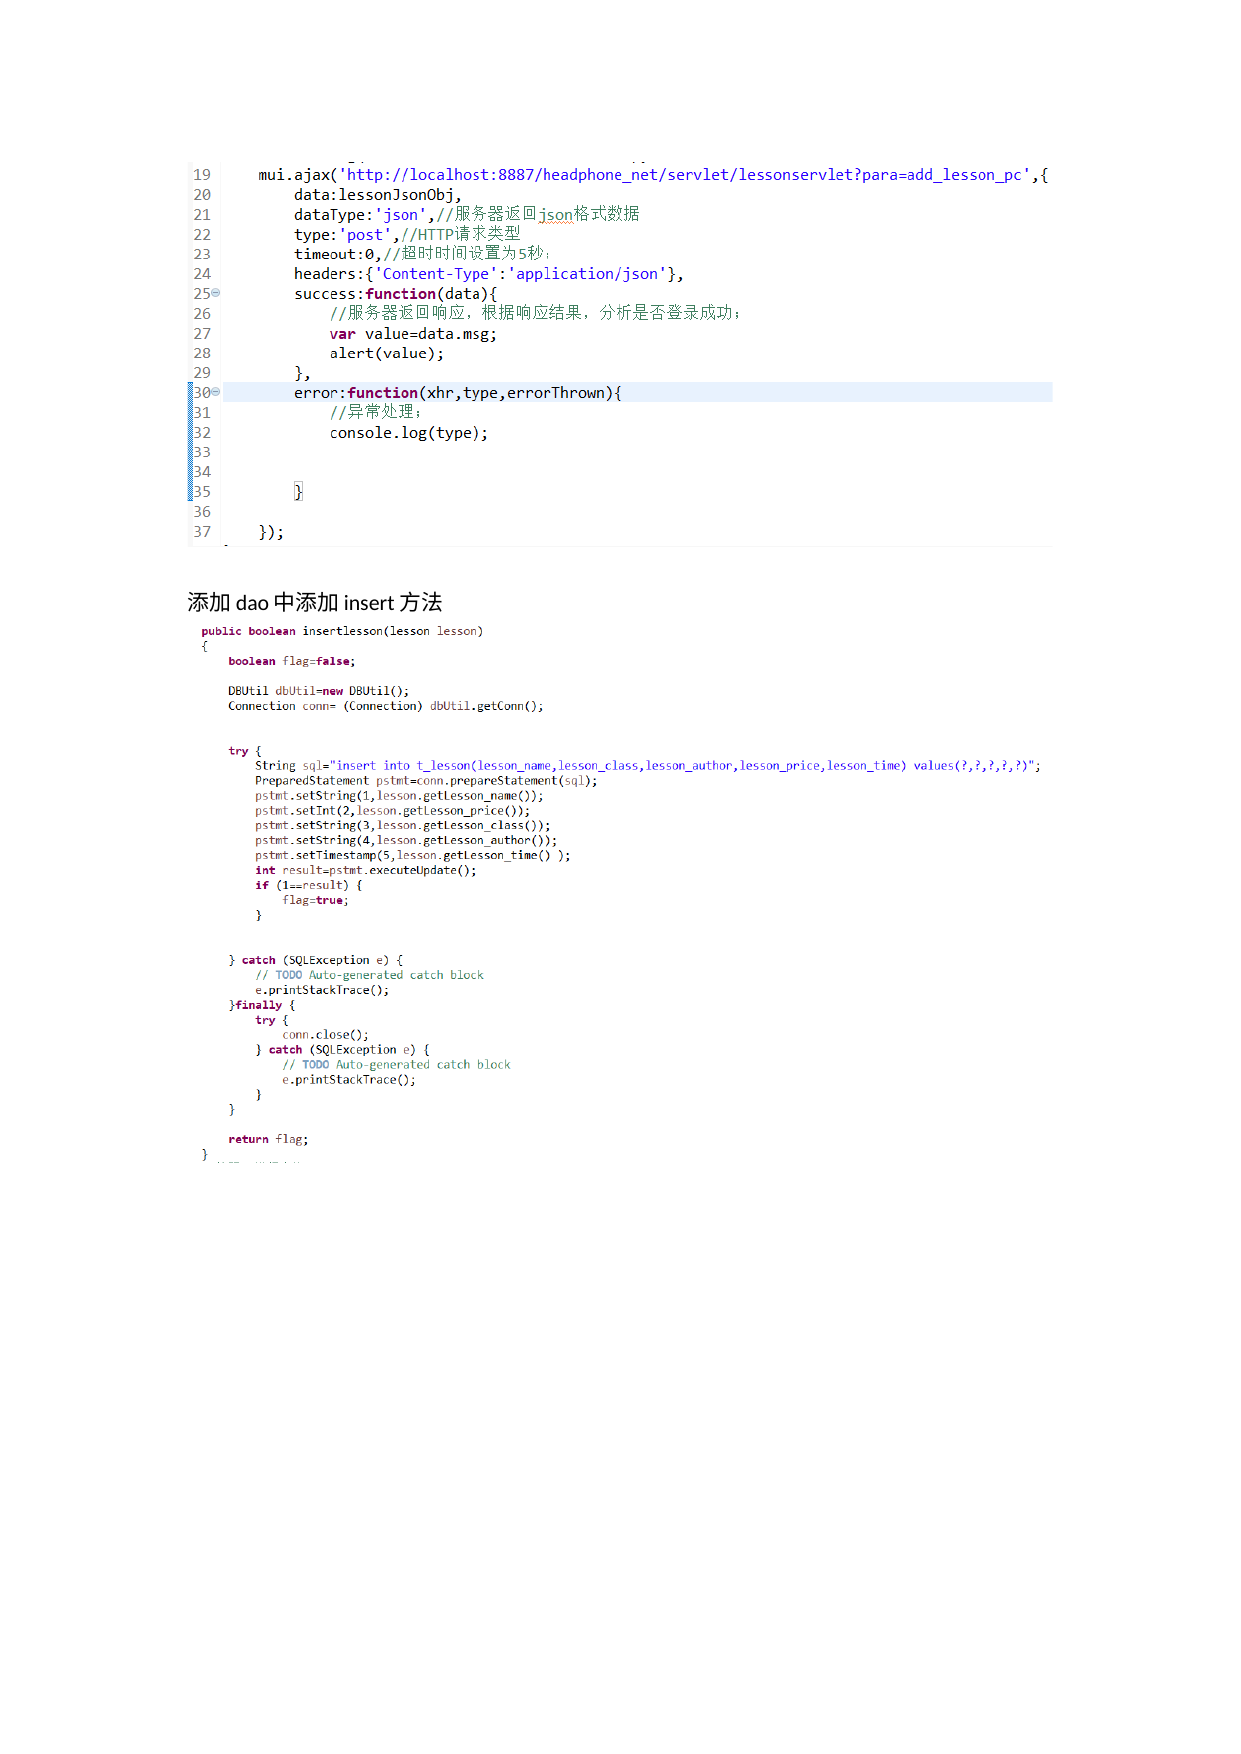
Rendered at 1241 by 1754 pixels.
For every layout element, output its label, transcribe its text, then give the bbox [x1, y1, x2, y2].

text 添加dao中添加insert方法 [187, 584, 1053, 617]
picture [187, 162, 1053, 547]
picture [187, 617, 1053, 1163]
